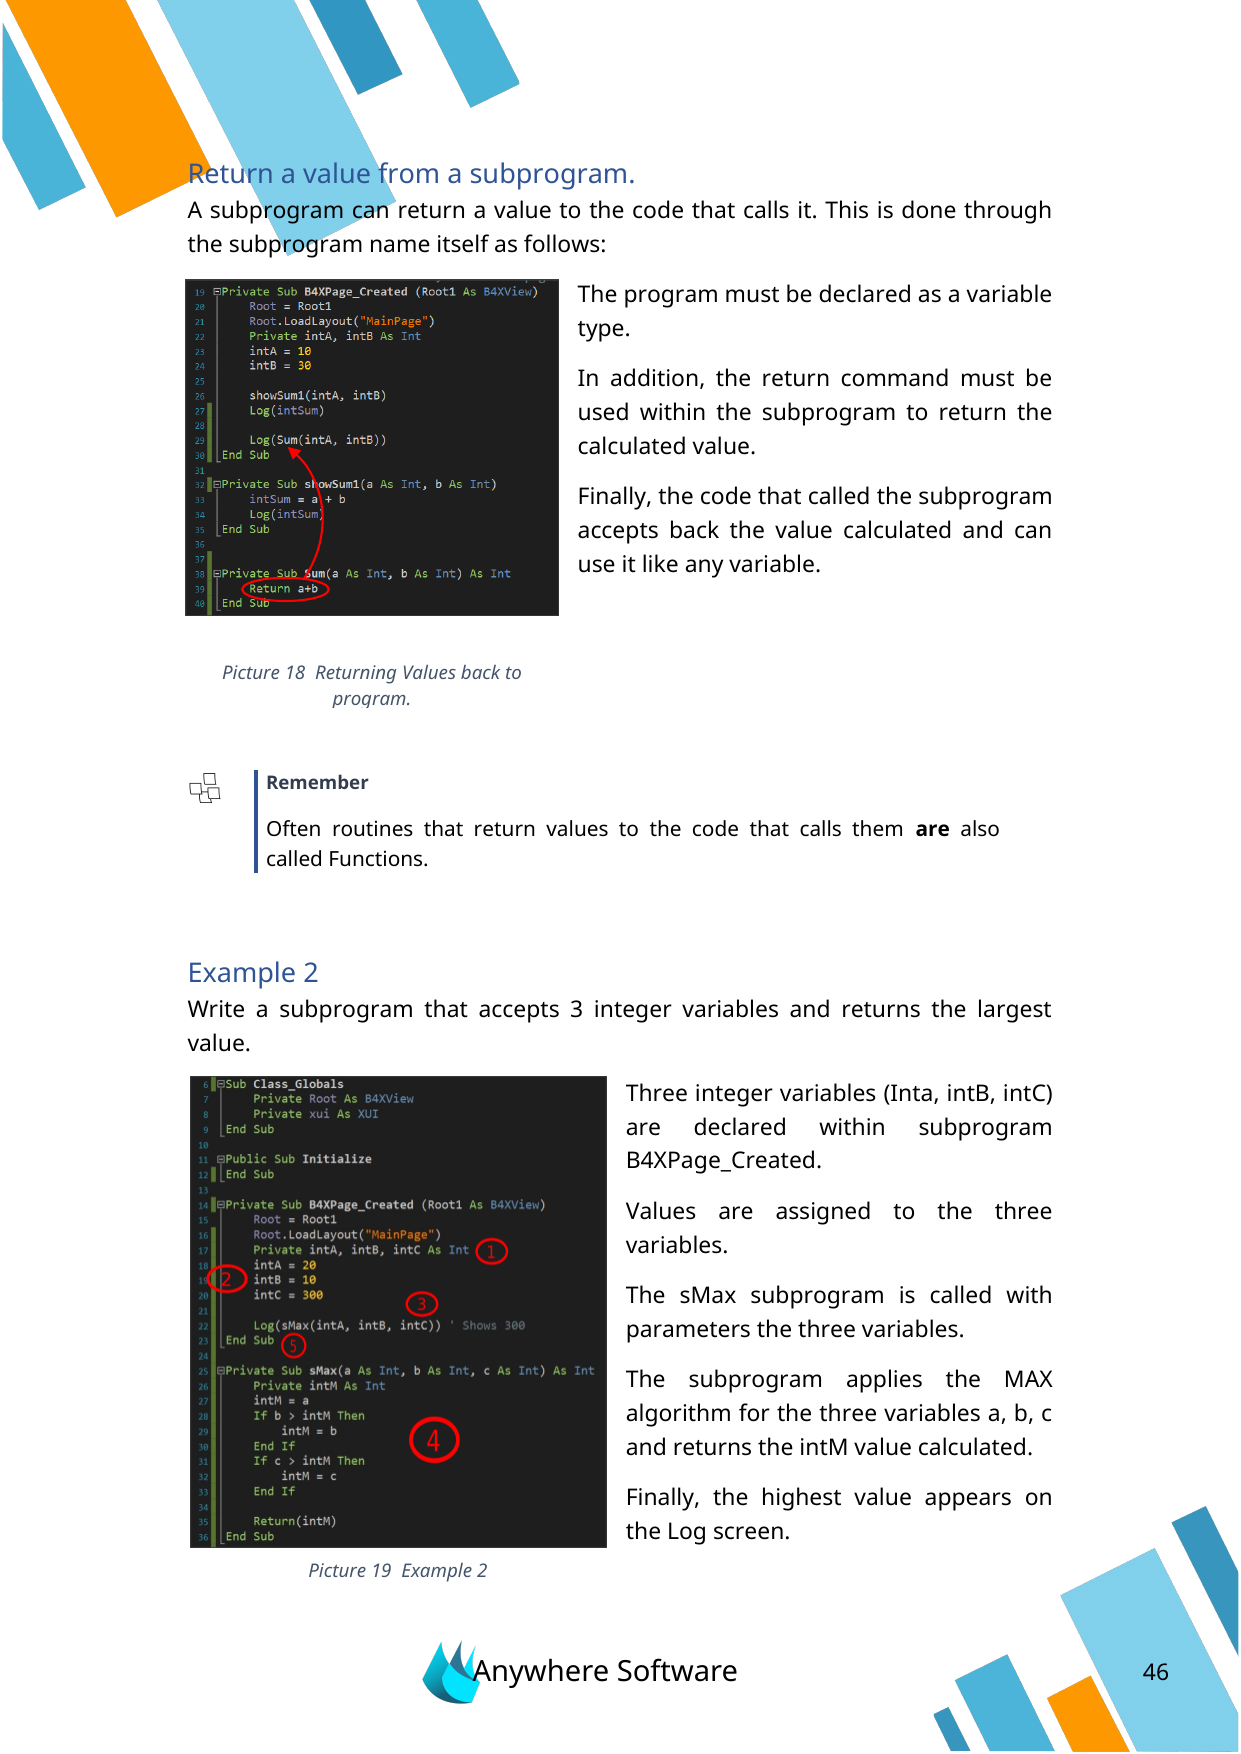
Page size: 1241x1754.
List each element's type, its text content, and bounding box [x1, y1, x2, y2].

subtitle Example 2 [187, 953, 1053, 990]
text A subprogram can return a value to the code that calls it. This is done through the subprogram name itself as follows: [187, 194, 1053, 259]
picture [185, 279, 559, 616]
text Write a subprogram that accepts 3 integer variables and returns the largest value. [187, 993, 1053, 1058]
text In addition, the return command must be used within the subprogram to return the calculated value. [559, 362, 1053, 461]
text Three integer variables (Inta, intB, intC) are declared within subprogram B4XPage_Created. [607, 1077, 1053, 1176]
text Values are assigned to the three variables. [607, 1195, 1053, 1260]
text Finally, the code that called the subprogram accepts back the value calculated and can use it like any variable. [559, 480, 1053, 579]
picture [187, 770, 223, 806]
subtitle Return a value from a subprogram. [187, 154, 1053, 191]
picture [2, 0, 520, 256]
picture [933, 1506, 1239, 1752]
text The subprogram applies the MAX algorithm for the three variables a, b, c and returns the intM value calculated. [607, 1363, 1053, 1462]
text Finally, the highest value appears on the Log screen. [607, 1481, 1053, 1546]
picture [190, 1076, 607, 1548]
text The program must be declared as a variable type. [187, 278, 1053, 343]
text The sMax subprogram is called with parameters the three variables. [607, 1279, 1053, 1344]
picture [422, 1640, 481, 1704]
